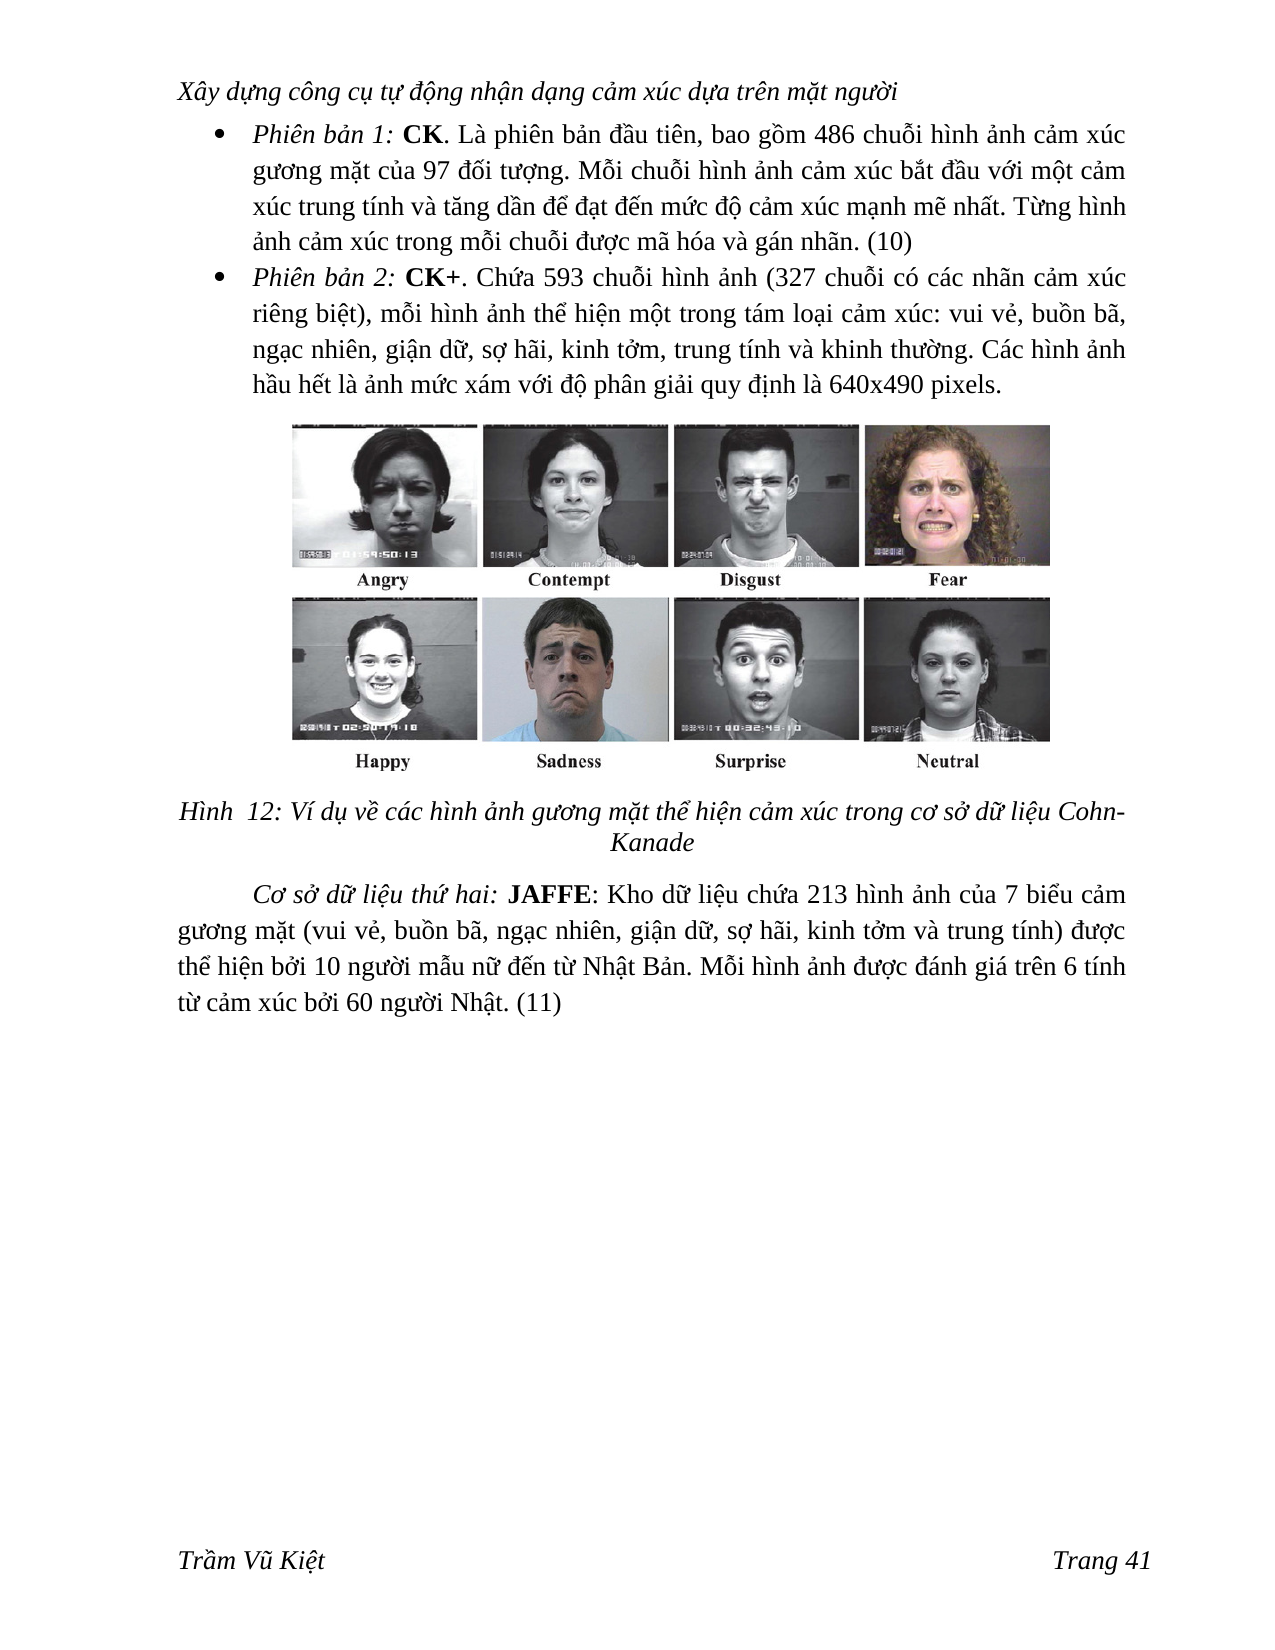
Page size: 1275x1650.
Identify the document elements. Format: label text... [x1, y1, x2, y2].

picture [292, 424, 1050, 771]
text Cơ sở dữ liệu thứ hai: JAFFE: Kho dữ liệu chứa 213 hình ảnh của 7 biểu cảm gương mặt (vui vẻ, buồn bã, ngạc nhiên, giận dữ, sợ hãi, kinh tởm và trung tính) được thể hiện bởi 10 người mẫu nữ đến từ Nhật Bản. Mỗi hình ảnh được đánh giá trên 6 tính từ cảm xúc bởi 60 người Nhật. [177, 878, 1127, 1017]
list Phiên bản 1: CK. Là phiên bản đầu tiên, bao gồm 486 chuỗi hình ảnh cảm xúc gương mặt của 97 đối tượng. Mỗi chuỗi hình ảnh cảm xúc bắt đầu với một cảm xúc trung tính và tăng dần để đạt đến mức độ cảm xúc mạnh mẽ nhất. Từng hình ảnh cảm xúc trong mỗi chuỗi được mã hóa và gán nhãn. [215, 118, 1127, 257]
list Phiên bản 2: CK+. Chứa 593 chuỗi hình ảnh (327 chuỗi có các nhãn cảm xúc riêng biệt), mỗi hình ảnh thể hiện một trong tám loại cảm xúc: vui vẻ, buồn bã, ngạc nhiên, giận dữ, sợ hãi, kinh tởm, trung tính và khinh thường. Các hình ảnh hầu hết là ảnh mức xám với độ phân giải quy định là 640x490 pixels. [215, 261, 1127, 399]
text Hình 12: Ví dụ về các hình ảnh gương mặt thể hiện cảm xúc trong cơ sở dữ liệu Cohn-Kanade [177, 795, 1127, 858]
